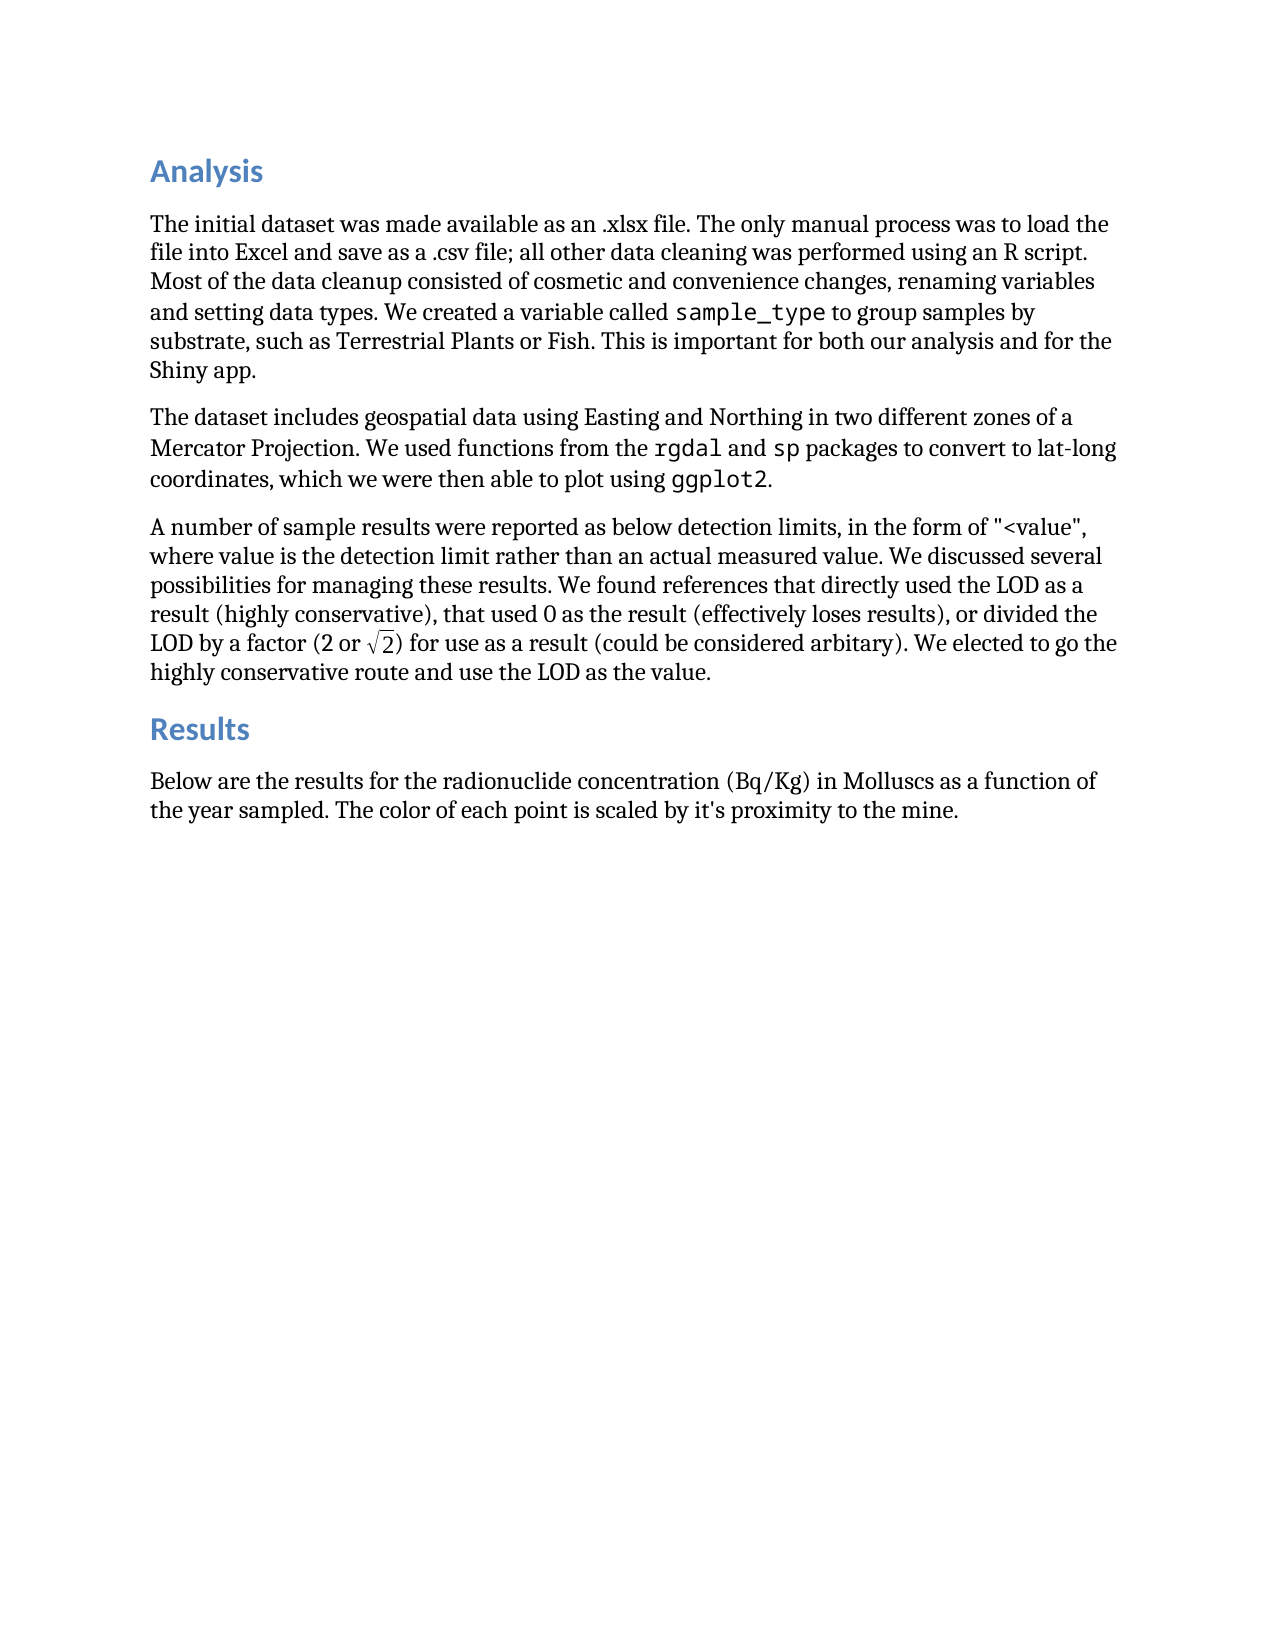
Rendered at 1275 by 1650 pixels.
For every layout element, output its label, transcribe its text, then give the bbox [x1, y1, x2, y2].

text A number of sample results were reported as below detection limits, in the form of "<value", where value is the detection limit rather than an actual measured value. We discussed several possibilities for managing these results. We found references that directly used the LOD as a result (highly conservative), that used 0 as the result (effectively loses results), or divided the LOD by a factor (2 or ) for use as a result (could be considered arbitary). We elected to go the highly conservative route and use the LOD as the value. [150, 513, 1125, 687]
subtitle Analysis [150, 150, 1125, 191]
text The dataset includes geospatial data using Easting and Northing in two different zones of a Mercator Projection. We used functions from the rgdal and sp packages to convert to lat-long coordinates, which we were then able to plot using ggplot2. [150, 403, 1125, 494]
subtitle Results [150, 708, 1125, 748]
text The initial dataset was made available as an .xlsx file. The only manual process was to load the file into Excel and save as a .csv file; all other data cleaning was performed using an R script. Most of the data cleanup consisted of cosmetic and convenience changes, renaming variables and setting data types. We created a variable called sample_type to group samples by substrate, such as Terrestrial Plants or Fish. This is important for both our analysis and for the Shiny app. [150, 209, 1125, 384]
text Below are the results for the radionuclide concentration (Bq/Kg) in Molluscs as a function of the year sampled. The color of each point is scaled by it's proximity to the mine. [150, 767, 1125, 824]
